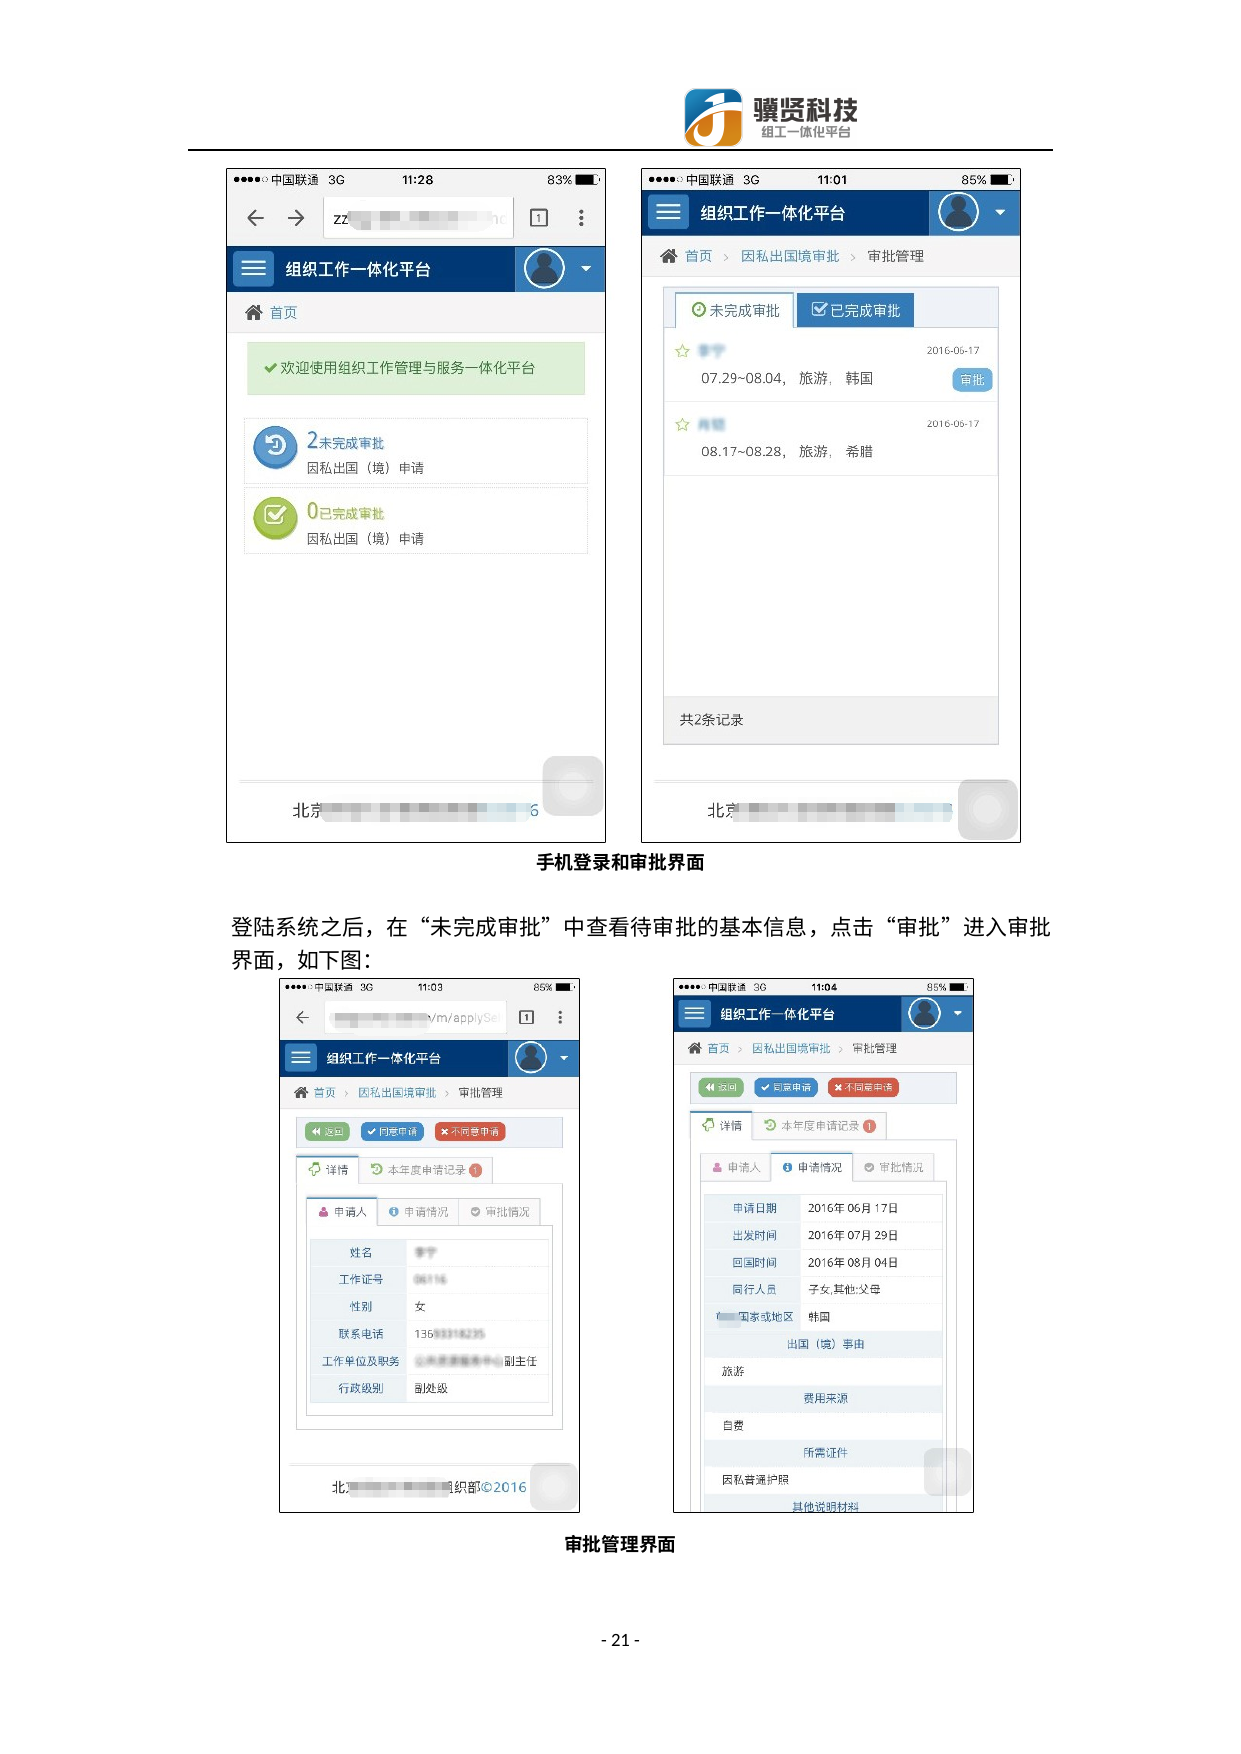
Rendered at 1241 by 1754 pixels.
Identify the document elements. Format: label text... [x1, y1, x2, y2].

text 审批管理界面 [187, 1527, 1053, 1560]
picture [219, 974, 1021, 1517]
picture [215, 162, 1025, 844]
text 手机登录和审批界面 [187, 845, 1053, 877]
picture [684, 88, 857, 147]
text 登陆系统之后，在“未完成审批”中查看待审批的基本信息，点击“审批”进入审批界面，如下图： [231, 910, 1053, 975]
